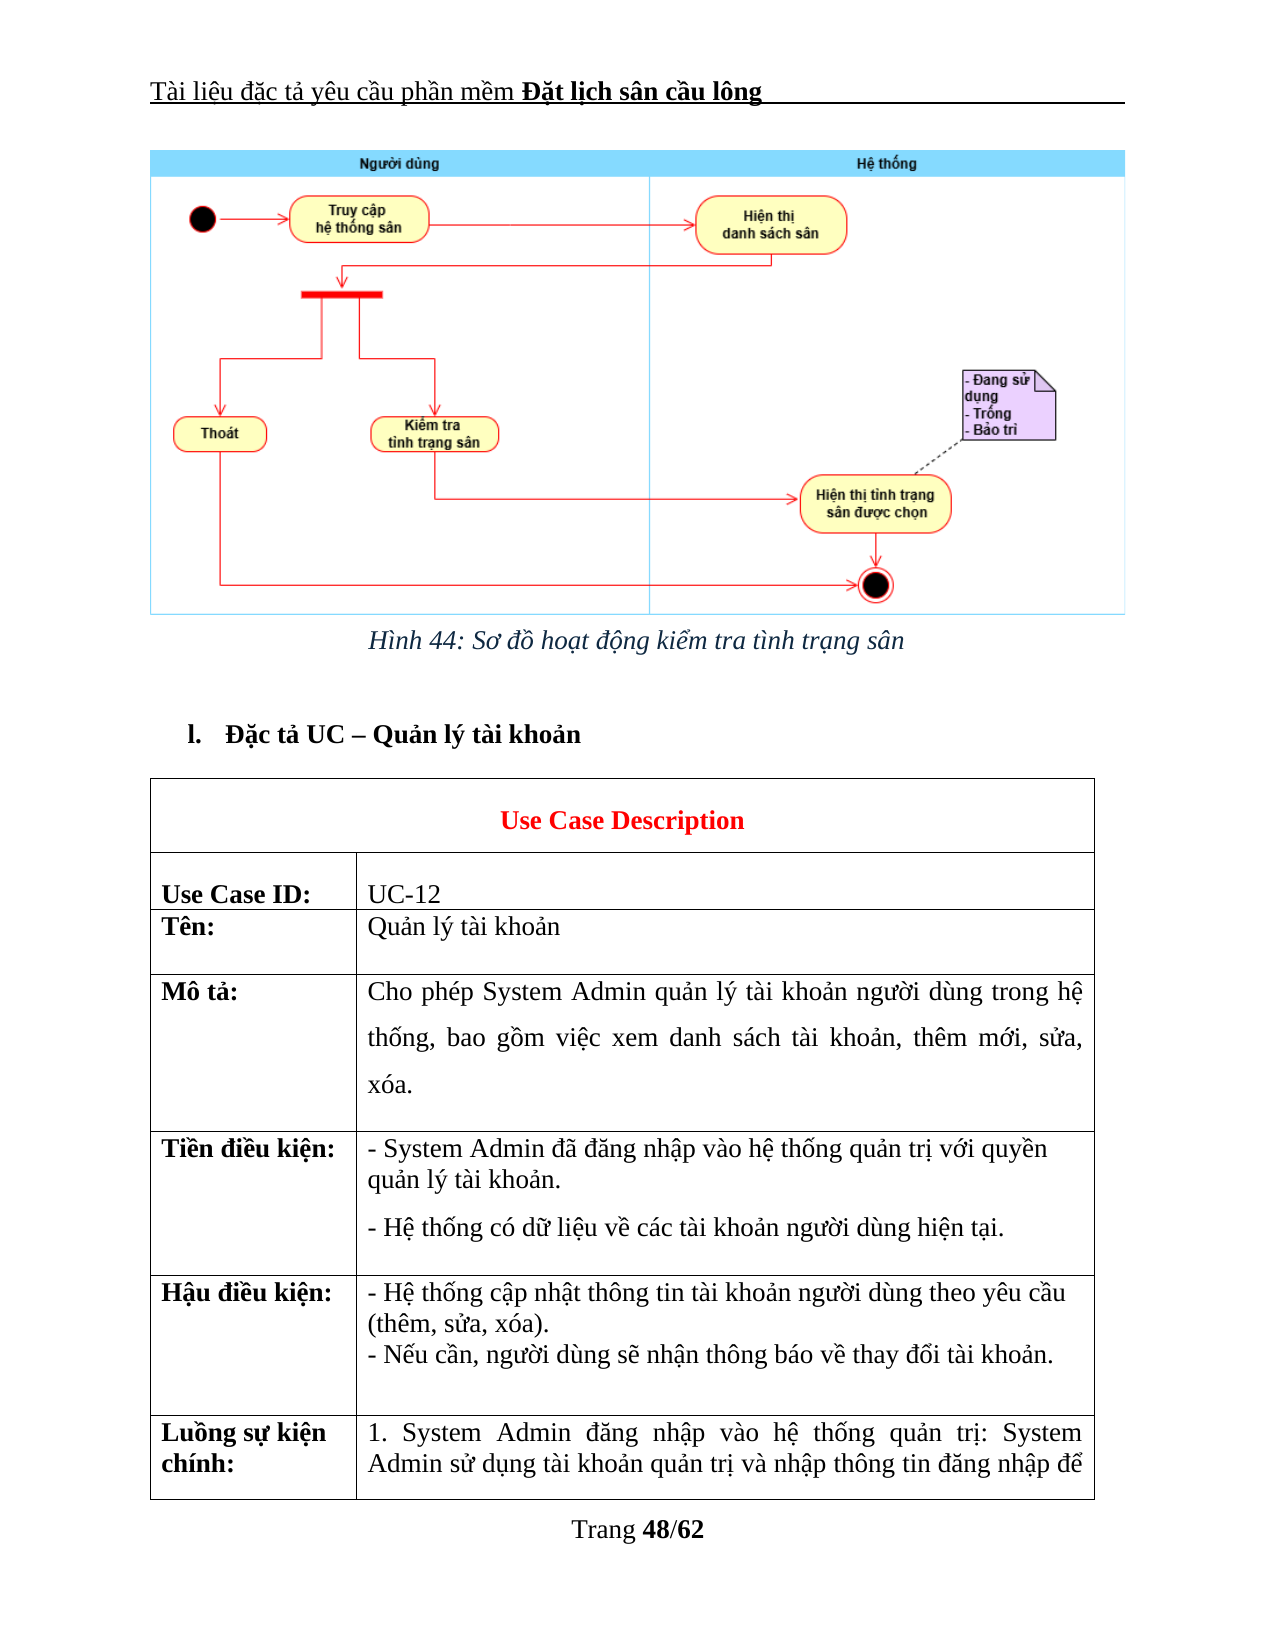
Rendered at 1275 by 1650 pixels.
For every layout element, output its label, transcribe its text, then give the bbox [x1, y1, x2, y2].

picture [150, 150, 1125, 615]
table_header Use Case Description [151, 779, 1094, 852]
table_cell Tên: [151, 910, 356, 973]
table_cell Mô tả: [151, 975, 356, 1131]
table_cell - Hệ thống cập nhật thông tin tài khoản người dùng theo yêu cầu (thêm, sửa, xóa). - Nếu cần, người dùng sẽ nhận thông báo về thay đổi tài khoản. [357, 1276, 1094, 1415]
table_cell Use Case ID: [151, 853, 356, 909]
table_cell Quản lý tài khoản [357, 910, 1094, 973]
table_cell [357, 1416, 1094, 1499]
table_cell UC-12 [357, 853, 1094, 909]
table_cell Tiền điều kiện: [151, 1132, 356, 1274]
table_cell Cho phép System Admin quản lý tài khoản người dùng trong hệ thống, bao gồm việc xem danh sách tài khoản, thêm mới, sửa, xóa. [357, 975, 1094, 1131]
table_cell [151, 1416, 356, 1499]
table_cell Hậu điều kiện: [151, 1276, 356, 1415]
list Đặc tả UC – Quản lý tài khoản [187, 718, 1125, 749]
table_cell - System Admin đã đăng nhập vào hệ thống quản trị với quyền quản lý tài khoản. - Hệ thống có dữ liệu về các tài khoản người dùng hiện tại. [357, 1132, 1094, 1274]
